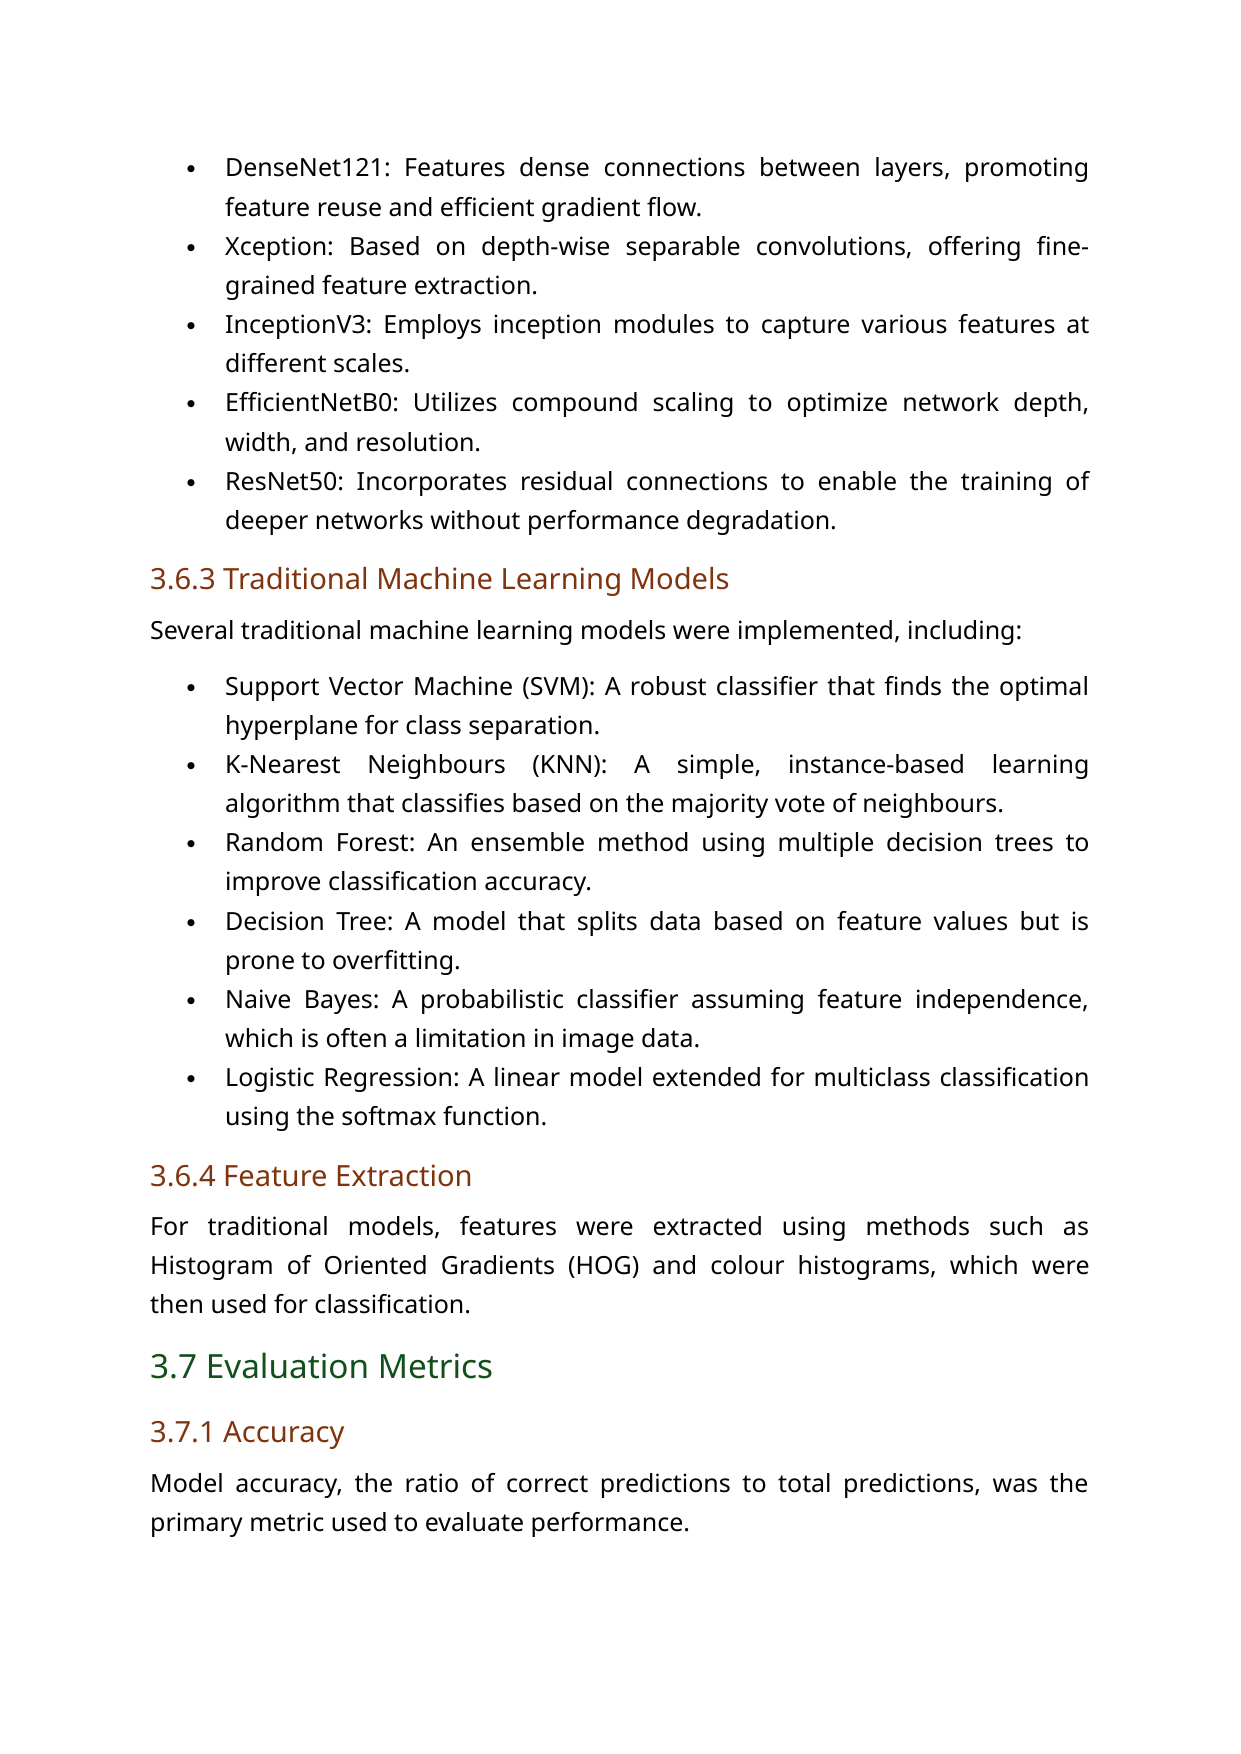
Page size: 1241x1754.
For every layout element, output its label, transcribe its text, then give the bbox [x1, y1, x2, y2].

list Random Forest: An ensemble method using multiple decision trees to improve classification accuracy. [187, 825, 1090, 898]
list K-Nearest Neighbours (KNN): A simple, instance-based learning algorithm that classifies based on the majority vote of neighbours. [187, 746, 1090, 820]
list Support Vector Machine (SVM): A robust classifier that finds the optimal hyperplane for class separation. [187, 668, 1090, 741]
list Logistic Regression: A linear model extended for multiclass classification using the softmax function. [187, 1060, 1090, 1133]
list EfficientNetB0: Utilizes compound scaling to optimize network depth, width, and resolution. [187, 385, 1090, 458]
subtitle 3.7.1 Accuracy [150, 1412, 1090, 1451]
list Naive Bayes: A probabilistic classifier assuming feature independence, which is often a limitation in image data. [187, 981, 1090, 1055]
list Decision Tree: A model that splits data based on feature values but is prone to overfitting. [187, 903, 1090, 976]
list ResNet50: Incorporates residual connections to enable the training of deeper networks without performance degradation. [187, 463, 1090, 537]
list InceptionV3: Employs inception modules to capture various features at different scales. [187, 307, 1090, 380]
subtitle 3.6.3 Traditional Machine Learning Models [150, 558, 1090, 598]
text Several traditional machine learning models were implemented, including: [150, 612, 1090, 646]
text For traditional models, features were extracted using methods such as Histogram of Oriented Gradients (HOG) and colour histograms, which were then used for classification. [150, 1209, 1090, 1321]
text Model accuracy, the ratio of correct predictions to total predictions, was the primary metric used to evaluate performance. [150, 1466, 1090, 1539]
list Xception: Based on depth-wise separable convolutions, offering fine-grained feature extraction. [187, 228, 1090, 302]
list DenseNet121: Features dense connections between layers, promoting feature reuse and efficient gradient flow. [187, 150, 1090, 223]
subtitle 3.6.4 Feature Extraction [150, 1155, 1090, 1194]
subtitle 3.7 Evaluation Metrics [150, 1343, 1090, 1388]
